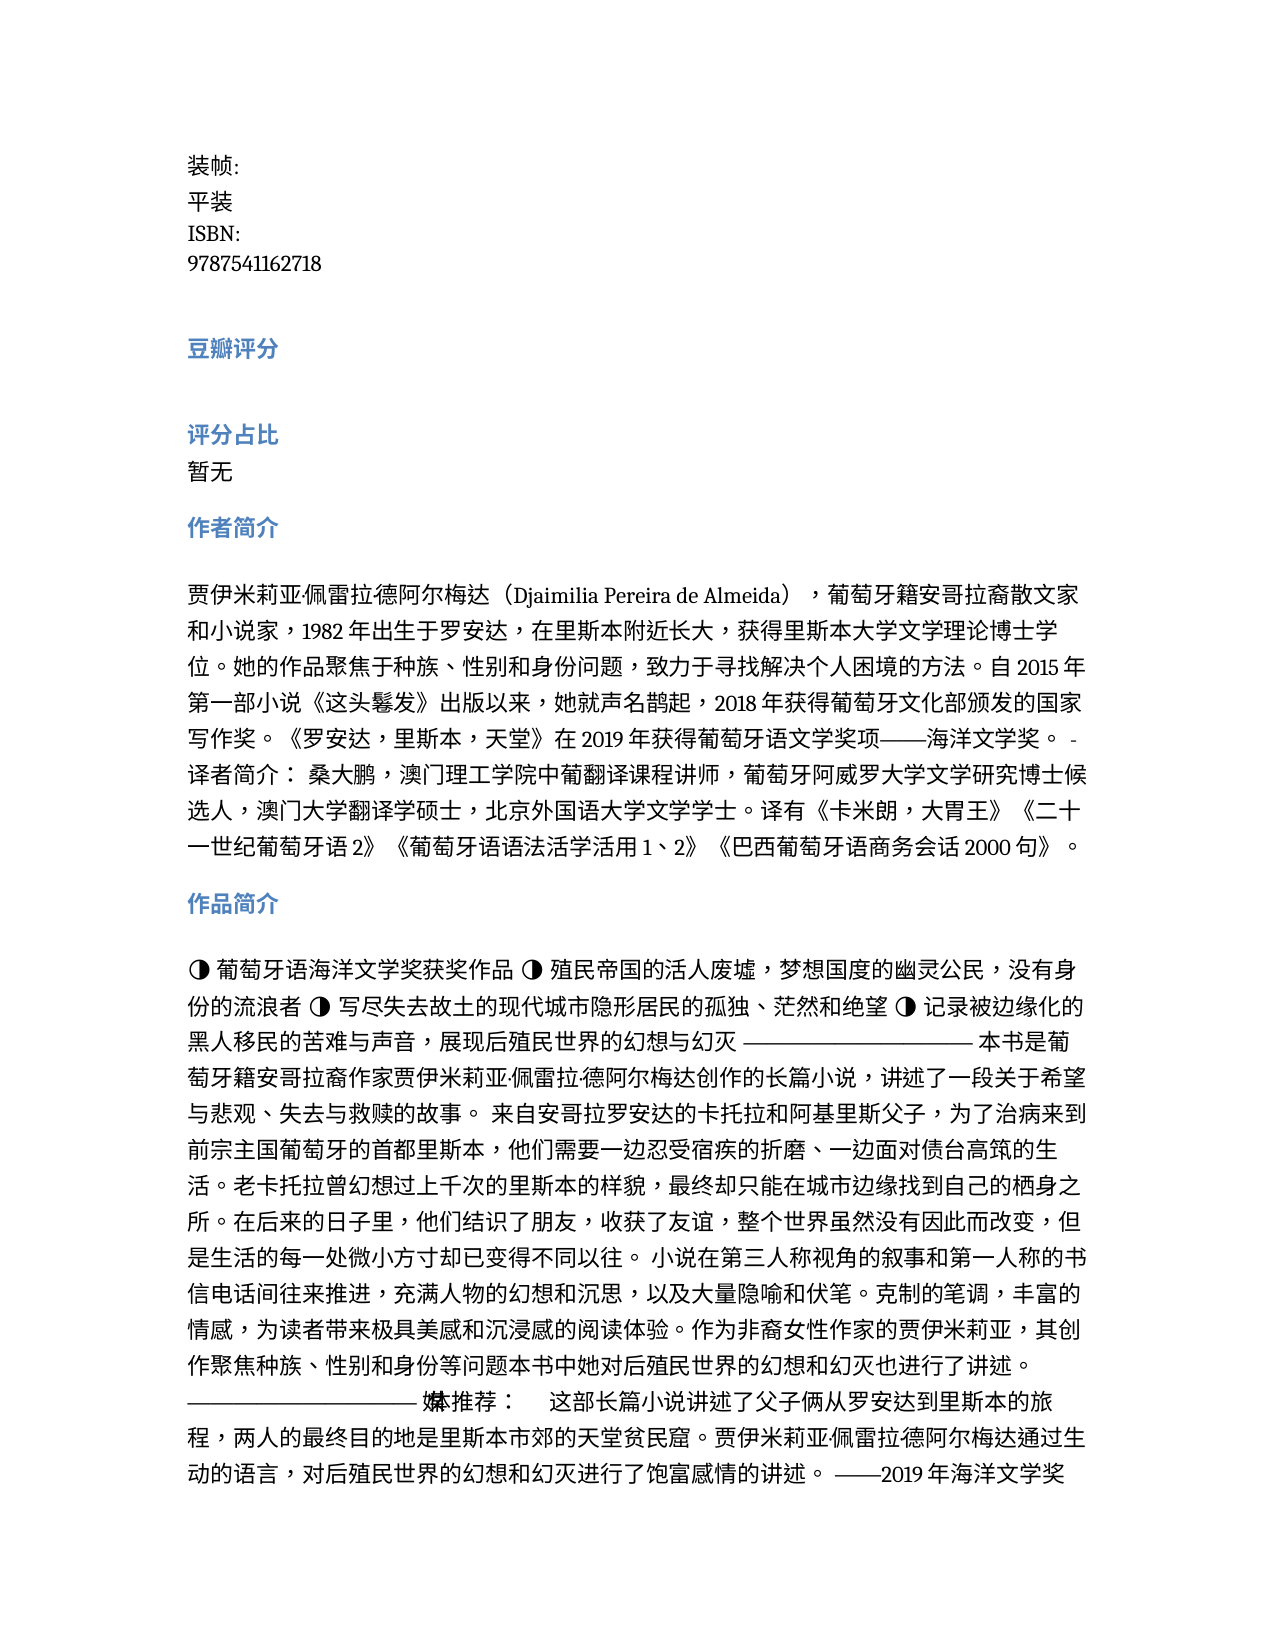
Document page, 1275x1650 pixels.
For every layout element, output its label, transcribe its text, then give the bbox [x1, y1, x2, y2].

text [187, 923, 1087, 1489]
text 暂无 [187, 455, 1087, 487]
text 贾伊米莉亚·佩雷拉·德阿尔梅达（Djaimilia Pereira de Almeida），葡萄牙籍安哥拉裔散文家和小说家，1982年出生于罗安达，在里斯本附近长大，获得里斯本大学文学理论博士学位。她的作品聚焦于种族、性别和身份问题，致力于寻找解决个人困境的方法。自2015年第一部小说《这头鬈发》出版以来，她就声名鹊起，2018年获得葡萄牙文化部颁发的国家写作奖。《罗安达，里斯本，天堂》在2019年获得葡萄牙语文学奖项——海洋文学奖。 - 译者简介： 桑大鹏，澳门理工学院中葡翻译课程讲师，葡萄牙阿威罗大学文学研究博士候选人，澳门大学翻译学硕士，北京外国语大学文学学士。译有《卡米朗，大胃王》《二十一世纪葡萄牙语2》《葡萄牙语语法活学活用1、2》《巴西葡萄牙语商务会话2000句》。 [187, 548, 1087, 862]
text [187, 150, 1087, 308]
subtitle 豆瓣评分 [187, 332, 1087, 364]
subtitle 作者简介 [187, 512, 1087, 543]
subtitle 评分占比 [187, 419, 1087, 451]
subtitle 作品简介 [187, 887, 1087, 919]
